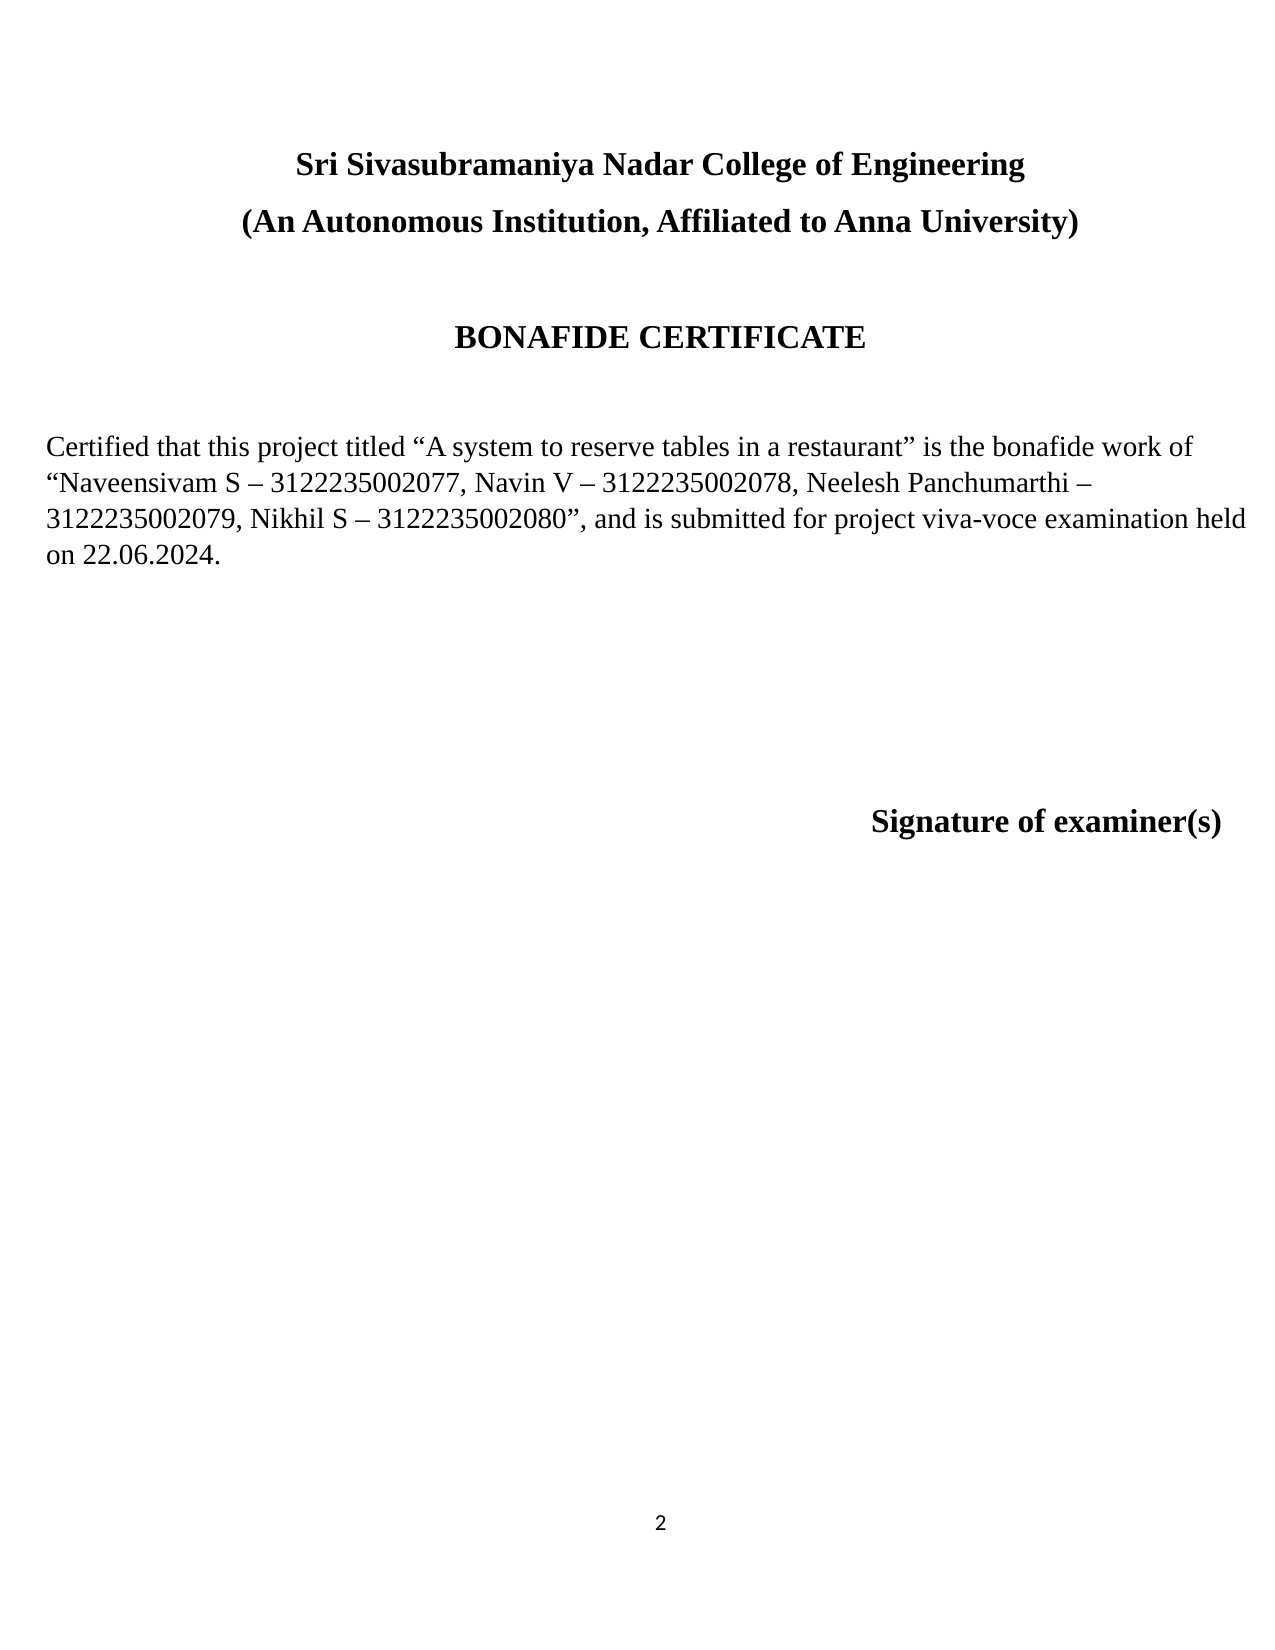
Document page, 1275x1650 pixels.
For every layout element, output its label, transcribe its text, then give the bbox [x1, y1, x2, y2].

text Signature of examiner(s) [871, 801, 1275, 839]
text (An Autonomous Institution, Affiliated to Anna University) [46, 202, 1275, 240]
text BONAFIDE CERTIFICATE [46, 318, 1275, 356]
list Certified that this project titled “A system to reserve tables in a restaurant” is the bonafide work of “Naveensivam S – 3122235002077, Navin V – 3122235002078, Neelesh Panchumarthi – 3122235002079, Nikhil S – 3122235002080”, and is submitted for project viva-voce examination held on 22.06.2024. [46, 429, 1275, 571]
text Sri Sivasubramaniya Nadar College of Engineering [46, 144, 1275, 182]
